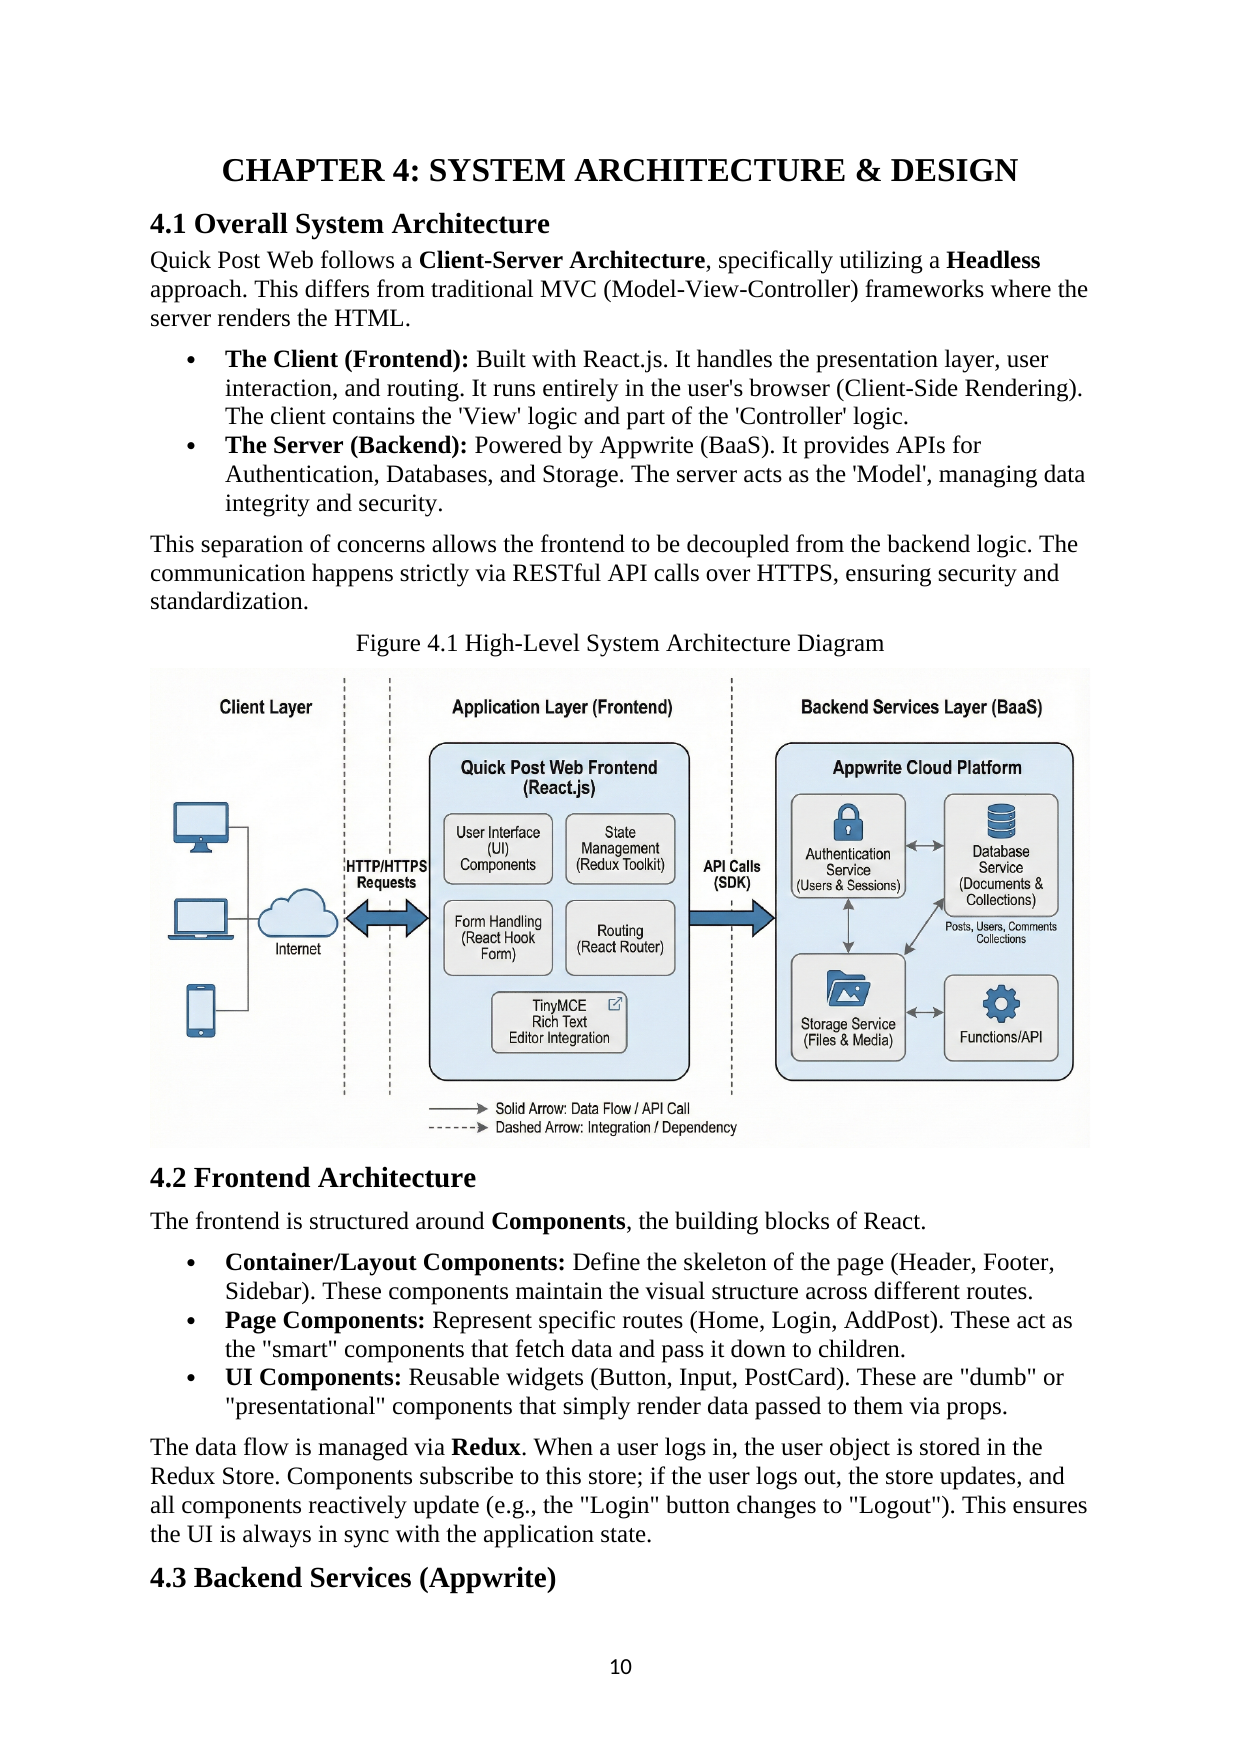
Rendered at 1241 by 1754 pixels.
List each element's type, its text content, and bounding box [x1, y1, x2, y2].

text This separation of concerns allows the frontend to be decoupled from the backend logic. The communication happens strictly via RESTful API calls over HTTPS, ensuring security and standardization. [150, 529, 1090, 615]
text The frontend is structured around Components, the building blocks of React. [150, 1206, 1090, 1235]
list The Client (Frontend): Built with React.js. It handles the presentation layer, user interaction, and routing. It runs entirely in the user's browser (Client-Side Rendering). The client contains the 'View' logic and part of the 'Controller' logic. [187, 344, 1090, 430]
list Container/Layout Components: Define the skeleton of the page (Header, Footer, Sidebar). These components maintain the visual structure across different routes. [187, 1247, 1090, 1305]
list The Server (Backend): Powered by Appwrite (BaaS). It provides APIs for Authentication, Databases, and Storage. The server acts as the 'Model', managing data integrity and security. [187, 430, 1090, 516]
text CHAPTER 4: SYSTEM ARCHITECTURE & DESIGN [150, 150, 1090, 188]
picture [150, 668, 1091, 1148]
list Frontend Architecture [150, 1160, 1090, 1194]
text Quick Post Web follows a Client-Server Architecture, specifically utilizing a Headless approach. This differs from traditional MVC (Model-View-Controller) frameworks where the server renders the HTML. [150, 245, 1090, 331]
list Backend Services (Appwrite) [150, 1560, 1090, 1593]
text Figure 4.1 High-Level System Architecture Diagram [150, 628, 1090, 656]
list Page Components: Represent specific routes (Home, Login, AddPost). These act as the "smart" components that fetch data and pass it down to children. [187, 1305, 1090, 1362]
list UI Components: Reusable widgets (Button, Input, PostCard). These are "dumb" or "presentational" components that simply render data passed to them via props. [187, 1362, 1090, 1420]
text The data flow is managed via Redux. When a user logs in, the user object is stored in the Redux Store. Components subscribe to this store; if the user logs out, the store updates, and all components reactively update (e.g., the "Login" button changes to "Logout"). This ensures the UI is always in sync with the application state. [150, 1432, 1090, 1547]
list Overall System Architecture [150, 207, 1090, 240]
